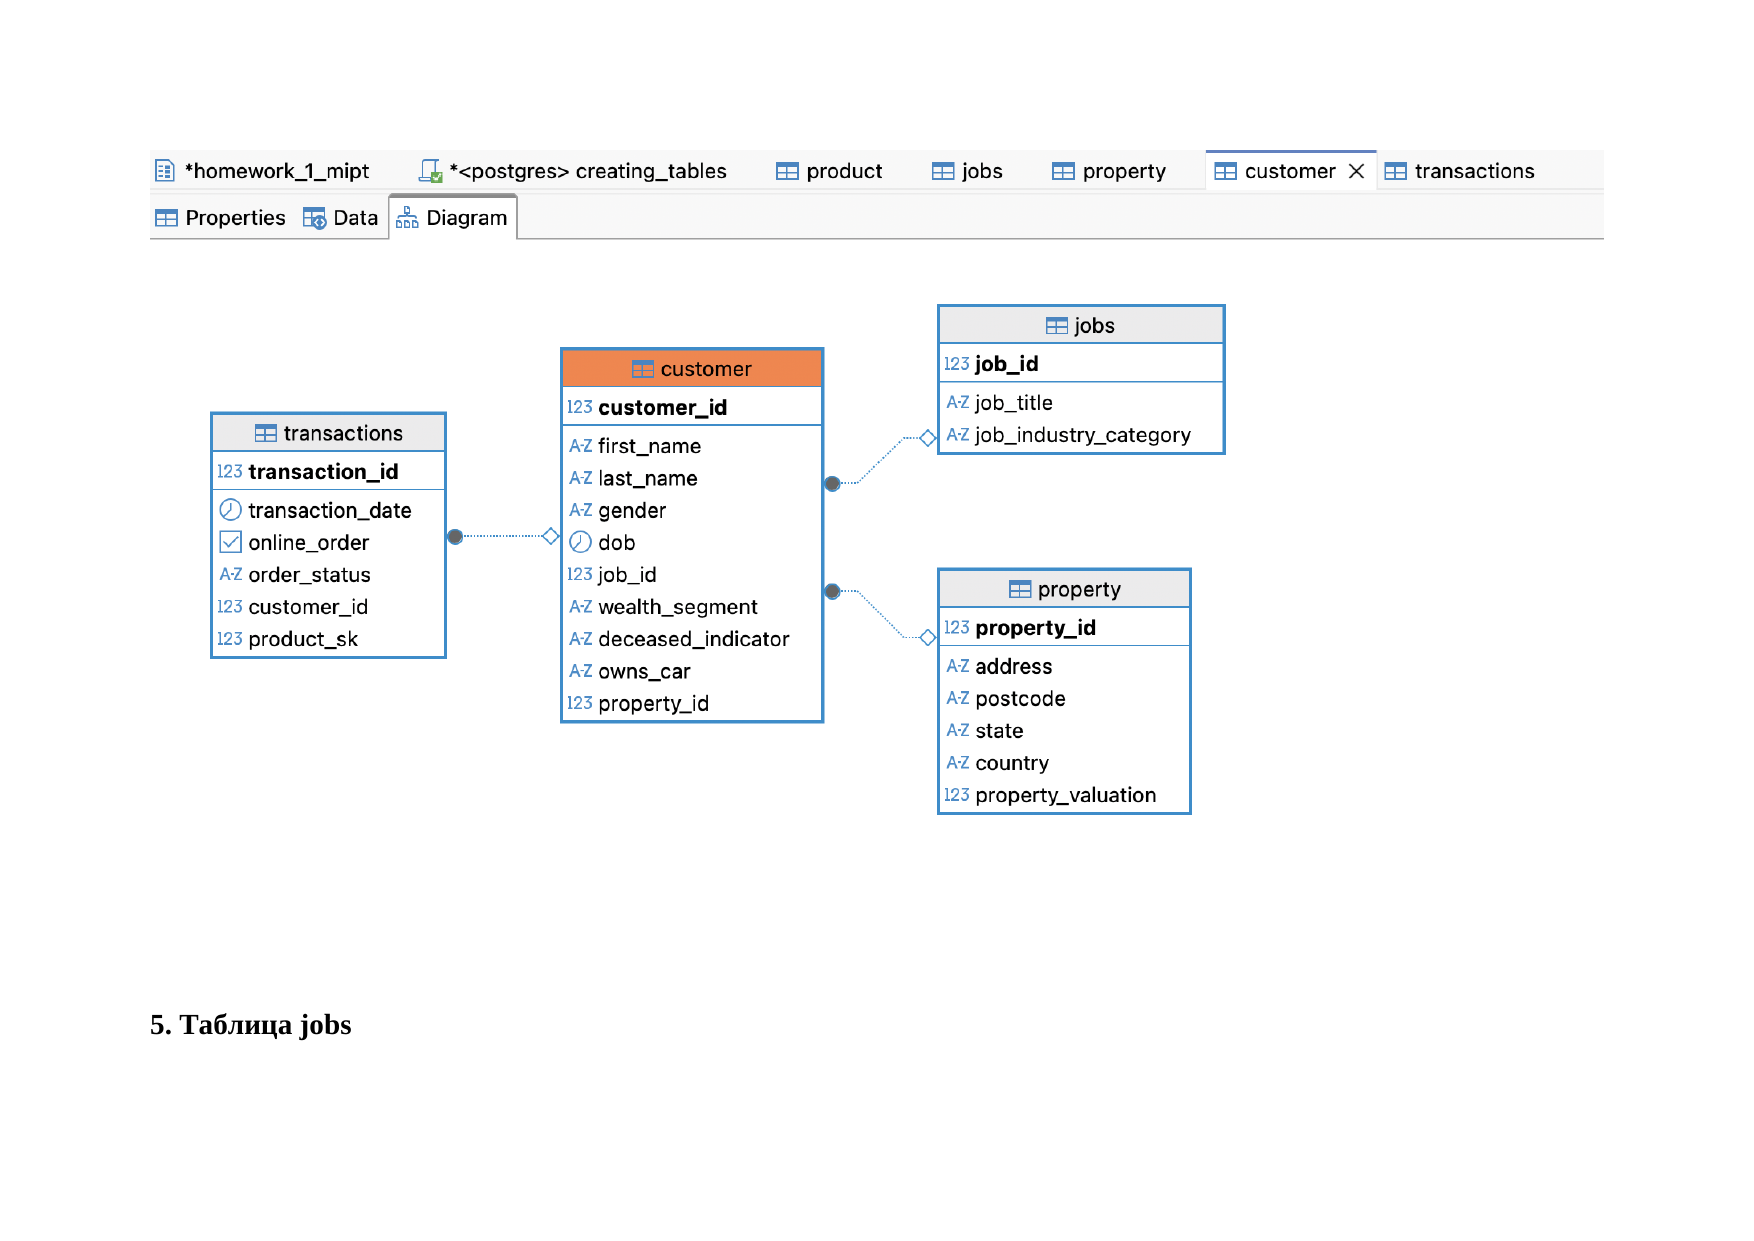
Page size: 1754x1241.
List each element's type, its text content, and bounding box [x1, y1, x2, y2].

picture [150, 150, 1604, 863]
text 5. Таблица jobs [150, 1007, 1604, 1041]
